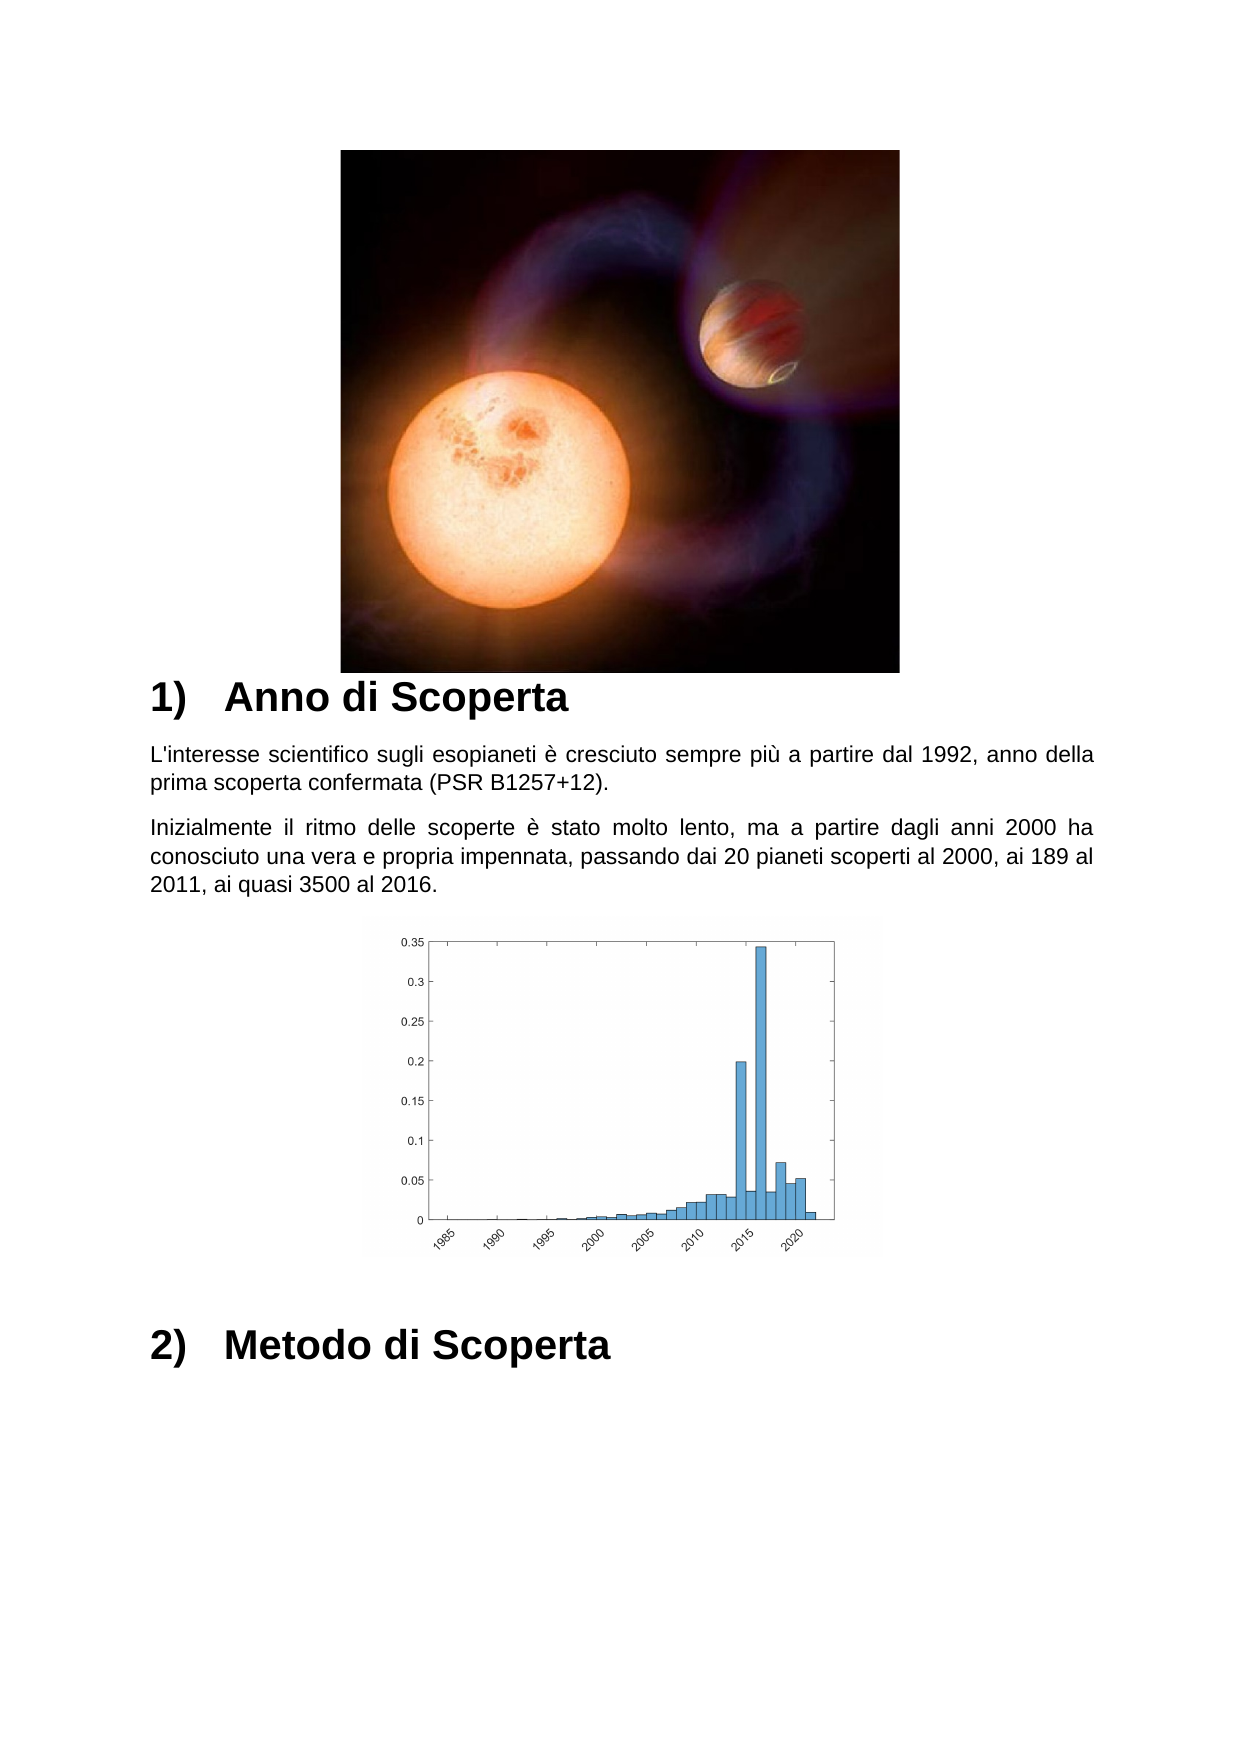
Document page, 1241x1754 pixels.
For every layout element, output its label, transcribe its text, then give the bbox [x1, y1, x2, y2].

text Inizialmente il ritmo delle scoperte è stato molto lento, ma a partire dagli anni 2000 ha conosciuto una vera e propria impennata, passando dai 20 pianeti scoperti al 2000, ai 189 al 2011, ai quasi 3500 al 2016. [150, 814, 1095, 897]
list Anno di Scoperta [150, 672, 1095, 720]
picture [361, 916, 884, 1257]
list Metodo di Scoperta [150, 1321, 1095, 1368]
picture [340, 150, 900, 673]
text L'interesse scientifico sugli esopianeti è cresciuto sempre più a partire dal 1992, anno della prima scoperta confermata (PSR B1257+12). [150, 741, 1095, 795]
